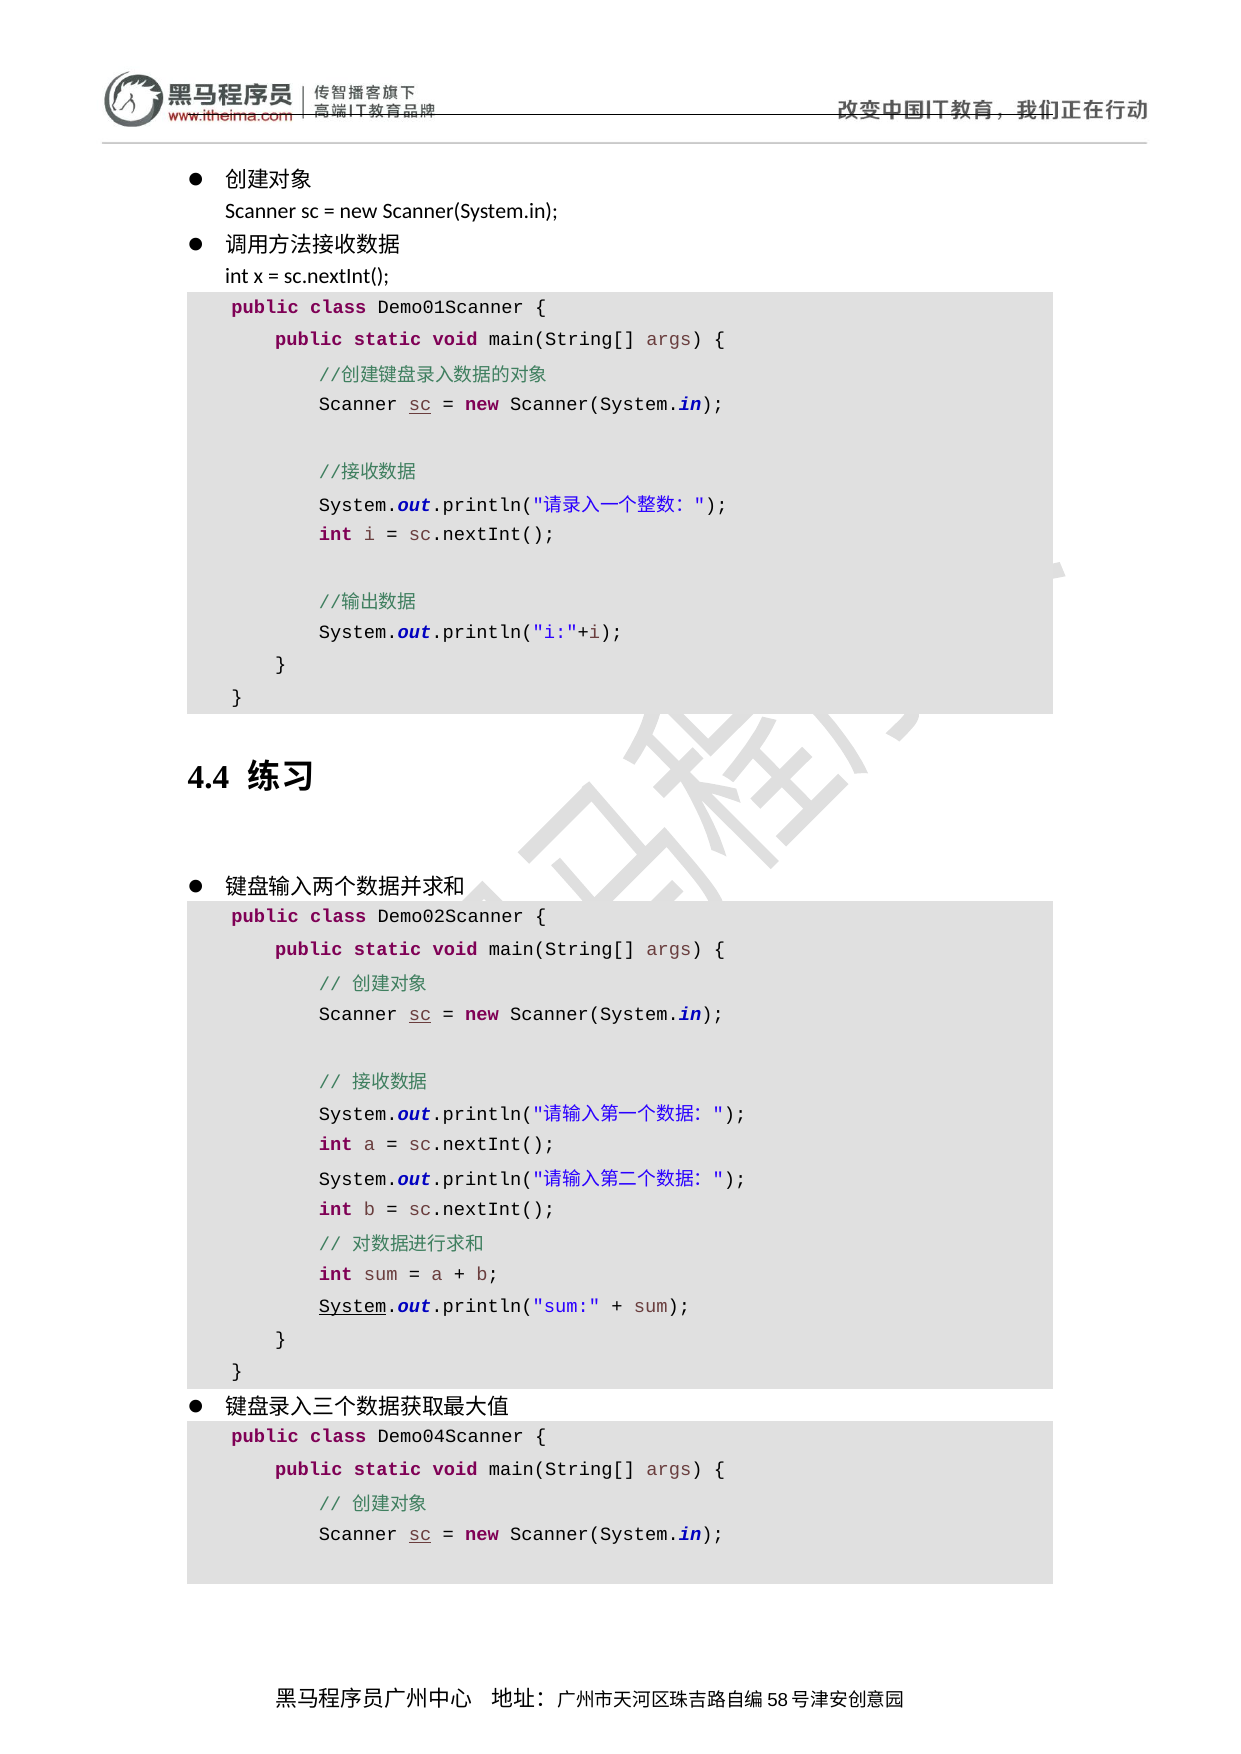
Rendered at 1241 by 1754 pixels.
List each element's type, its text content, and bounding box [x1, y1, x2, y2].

text public static void main(String[] args) { [187, 324, 1053, 357]
text public static void main(String[] args) { [187, 1454, 1053, 1486]
list 键盘输入两个数据并求和 [187, 869, 1053, 901]
text // 创建对象 [187, 1486, 1053, 1519]
text Scanner sc = new Scanner(System.in); [187, 999, 1053, 1031]
text public class Demo02Scanner { [187, 901, 1053, 934]
text } [187, 1356, 1053, 1389]
text // 接收数据 [187, 1064, 1053, 1096]
text } [187, 1324, 1053, 1356]
text Scanner sc = new Scanner(System.in); [187, 1519, 1053, 1551]
text //输出数据 [187, 584, 1053, 617]
text System.out.println("请录入一个整数："); [187, 487, 1053, 519]
text public class Demo04Scanner { [187, 1421, 1053, 1454]
list 调用方法接收数据 [187, 227, 1053, 259]
subtitle 练习 [187, 742, 1053, 807]
picture [0, 0, 1241, 151]
text int sum = a + b; [187, 1259, 1053, 1291]
list 键盘录入三个数据获取最大值 [187, 1389, 1053, 1421]
text System.out.println("i:"+i); [187, 617, 1053, 649]
text int b = sc.nextInt(); [187, 1194, 1053, 1226]
text Scanner sc = new Scanner(System.in); [187, 194, 1053, 227]
text System.out.println("请输入第二个数据："); [187, 1161, 1053, 1194]
text System.out.println("sum:" + sum); [187, 1291, 1053, 1324]
list 创建对象 [187, 162, 1053, 194]
text // 对数据进行求和 [187, 1226, 1053, 1259]
text } [187, 682, 1053, 714]
text int i = sc.nextInt(); [187, 519, 1053, 552]
text } [187, 649, 1053, 682]
text int x = sc.nextInt(); [187, 259, 1053, 292]
text int a = sc.nextInt(); [187, 1129, 1053, 1161]
text Scanner sc = new Scanner(System.in); [187, 389, 1053, 422]
text System.out.println("请输入第一个数据："); [187, 1096, 1053, 1129]
text //创建键盘录入数据的对象 [187, 357, 1053, 389]
text //接收数据 [187, 454, 1053, 487]
text // 创建对象 [187, 966, 1053, 999]
text public static void main(String[] args) { [187, 934, 1053, 966]
text public class Demo01Scanner { [187, 292, 1053, 324]
